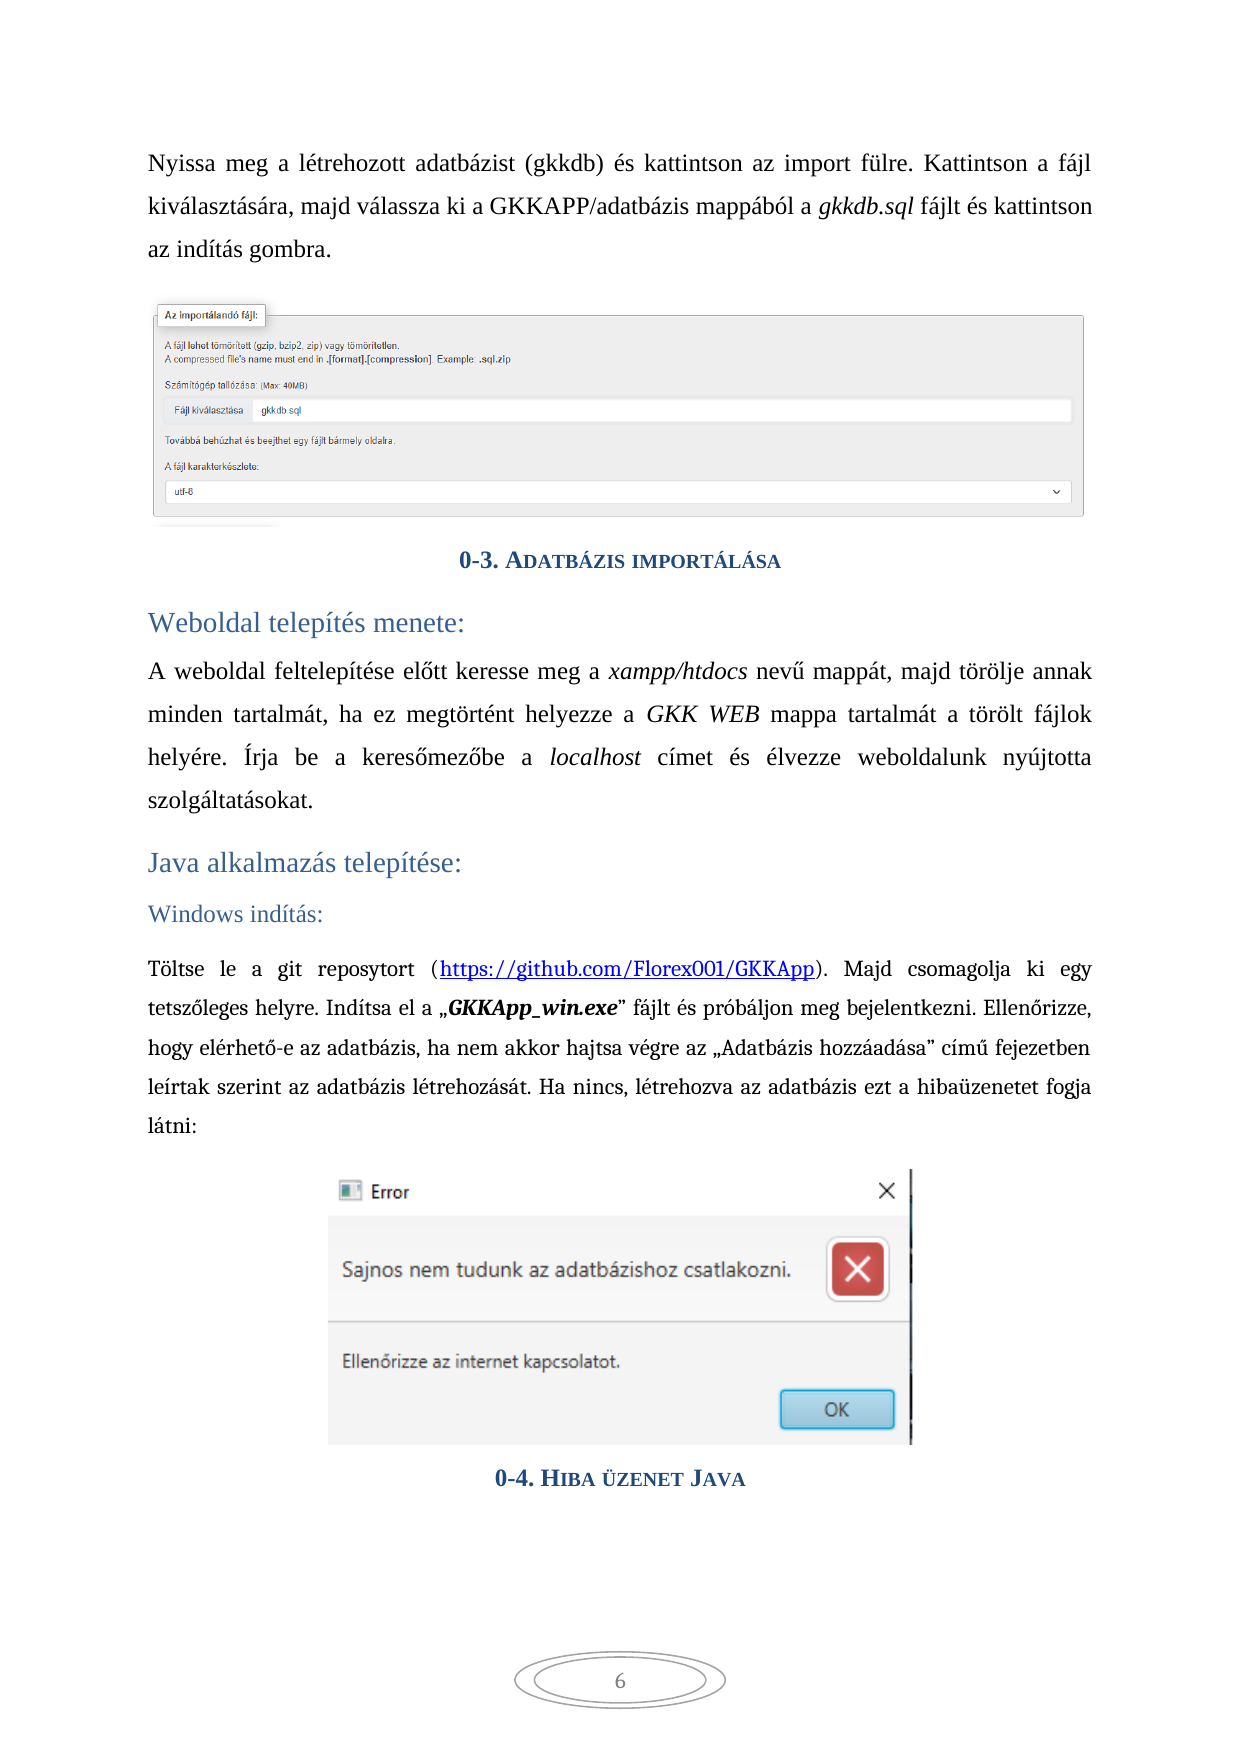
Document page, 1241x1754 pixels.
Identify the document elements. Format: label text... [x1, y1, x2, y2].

subtitle Java alkalmazás telepítése: [148, 845, 1093, 878]
subtitle Weboldal telepítés menete: [148, 605, 1093, 639]
subtitle Windows indítás: [148, 899, 1093, 928]
text Töltse le a git reposytort (https://github.com/Florex001/GKKApp). Majd csomagolja ki egy tetszőleges helyre. Indítsa el a „GKKApp_win.exe” fájlt és próbáljon meg bejelentkezni. Ellenőrizze, hogy elérhető-e az adatbázis, ha nem akkor hajtsa végre az „Adatbázis hozzáadása” című fejezetben leírtak szerint az adatbázis létrehozását. Ha nincs, létrehozva az adatbázis ezt a hibaüzenetet fogja látni: [148, 955, 1093, 1140]
text A weboldal feltelepítése előtt keresse meg a xampp/htdocs nevű mappát, majd törölje annak minden tartalmát, ha ez megtörtént helyezze a GKK WEB mappa tartalmát a törölt fájlok helyére. Írja be a keresőmezőbe a localhost címet és élvezze weboldalunk nyújtotta szolgáltatásokat. [148, 656, 1093, 814]
picture [327, 1169, 913, 1445]
text 0-3. Adatbázis importálása [148, 546, 1093, 574]
text 0-4. Hiba üzenet Java [148, 1463, 1093, 1492]
text Nyissa meg a létrehozott adatbázist (gkkdb) és kattintson az import fülre. Kattintson a fájl kiválasztására, majd válassza ki a GKKAPP/adatbázis mappából a gkkdb.sql fájlt és kattintson az indítás gombra. [148, 148, 1093, 263]
picture [147, 293, 1093, 527]
